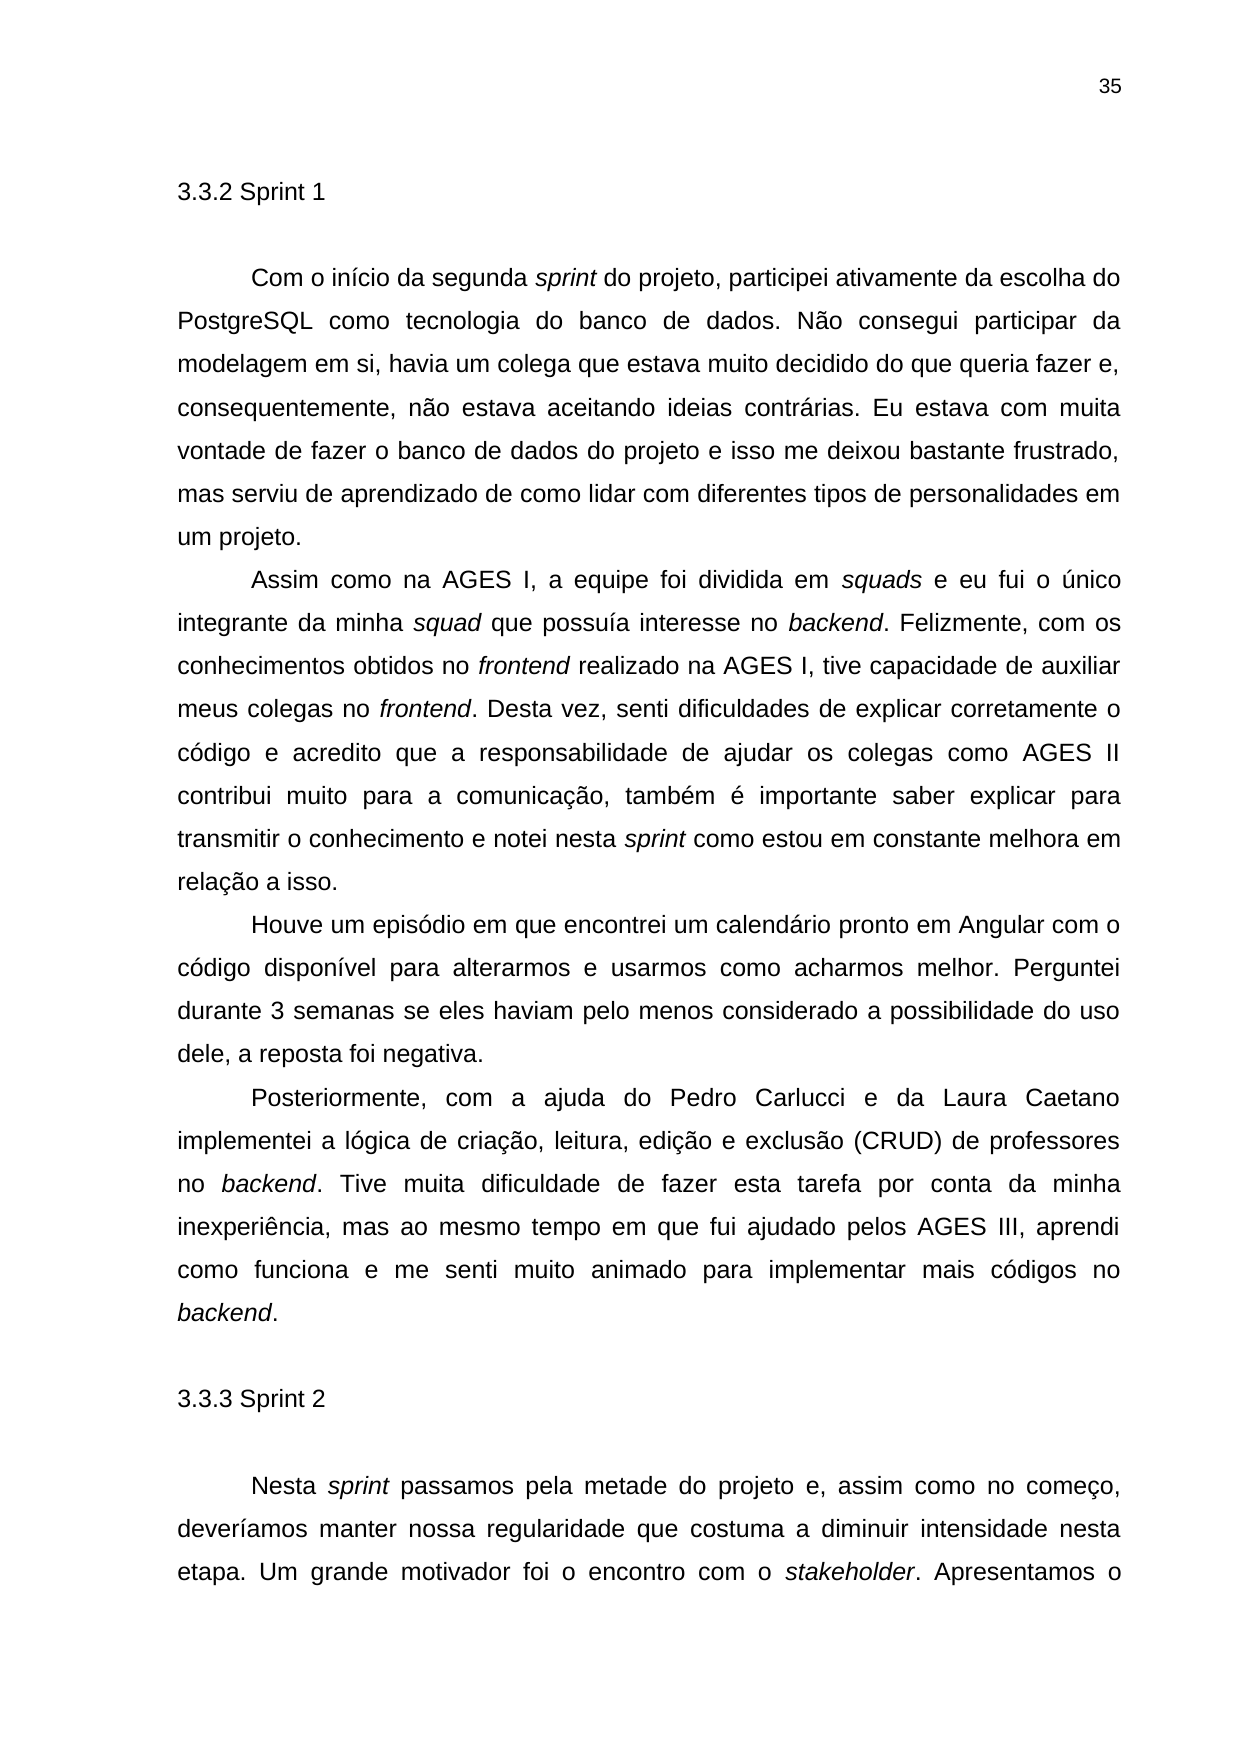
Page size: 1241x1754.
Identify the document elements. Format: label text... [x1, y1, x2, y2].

list 3.3.3 Sprint 2 [177, 1384, 1122, 1413]
list Posteriormente, com a ajuda do Pedro Carlucci e da Laura Caetano implementei a lógica de criação, leitura, edição e exclusão (CRUD) de professores no backend. Tive muita dificuldade de fazer esta tarefa por conta da minha inexperiência, mas ao mesmo tempo em que fui ajudado pelos AGES III, aprendi como funciona e me senti muito animado para implementar mais códigos no backend. [177, 1083, 1122, 1327]
list 3.3.2 Sprint 1 [177, 177, 1122, 206]
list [177, 1471, 1122, 1586]
list Com o início da segunda sprint do projeto, participei ativamente da escolha do PostgreSQL como tecnologia do banco de dados. Não consegui participar da modelagem em si, havia um colega que estava muito decidido do que queria fazer e, consequentemente, não estava aceitando ideias contrárias. Eu estava com muita vontade de fazer o banco de dados do projeto e isso me deixou bastante frustrado, mas serviu de aprendizado de como lidar com diferentes tipos de personalidades em um projeto. [177, 263, 1122, 551]
list Houve um episódio em que encontrei um calendário pronto em Angular com o código disponível para alterarmos e usarmos como acharmos melhor. Perguntei durante 3 semanas se eles haviam pelo menos considerado a possibilidade do uso dele, a reposta foi negativa. [177, 910, 1122, 1068]
list Assim como na AGES I, a equipe foi dividida em squads e eu fui o único integrante da minha squad que possuía interesse no backend. Felizmente, com os conhecimentos obtidos no frontend realizado na AGES I, tive capacidade de auxiliar meus colegas no frontend. Desta vez, senti dificuldades de explicar corretamente o código e acredito que a responsabilidade de ajudar os colegas como AGES II contribui muito para a comunicação, também é importante saber explicar para transmitir o conhecimento e notei nesta sprint como estou em constante melhora em relação a isso. [177, 565, 1122, 896]
